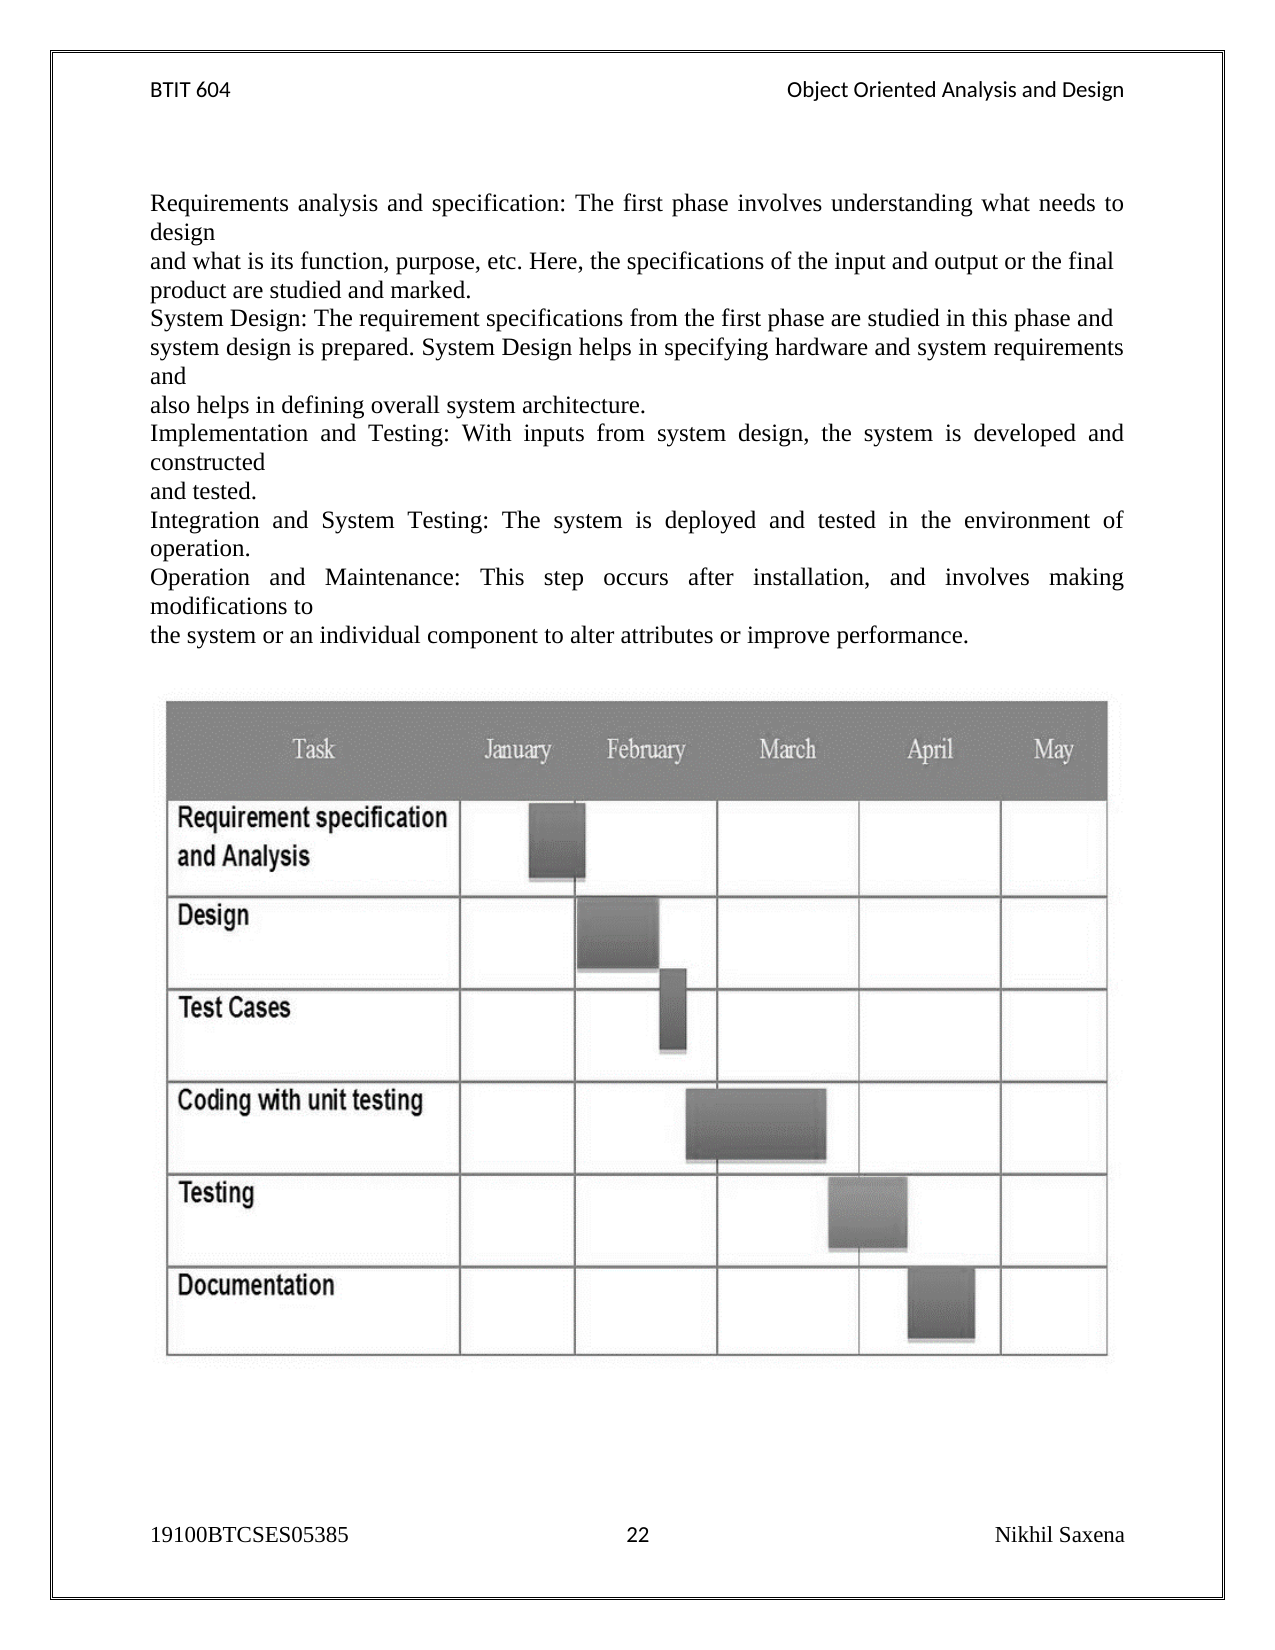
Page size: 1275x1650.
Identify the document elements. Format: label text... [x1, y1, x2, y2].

text System Design: The requirement specifications from the first phase are studied in this phase and [150, 303, 1125, 332]
text the system or an individual component to alter attributes or improve performance. [150, 620, 1125, 648]
text Integration and System Testing: The system is deployed and tested in the environment of operation. [150, 505, 1125, 562]
text Requirements analysis and specification: The first phase involves understanding what needs to design [150, 188, 1125, 246]
text Implementation and Testing: With inputs from system design, the system is developed and constructed [150, 418, 1125, 476]
text product are studied and marked. [150, 275, 1125, 303]
picture [150, 685, 1126, 1417]
text Operation and Maintenance: This step occurs after installation, and involves making modifications to [150, 562, 1125, 620]
text also helps in defining overall system architecture. [150, 390, 1125, 418]
text and tested. [150, 476, 1125, 505]
text system design is prepared. System Design helps in specifying hardware and system requirements and [150, 332, 1125, 390]
text and what is its function, purpose, etc. Here, the specifications of the input and output or the final [150, 246, 1125, 275]
